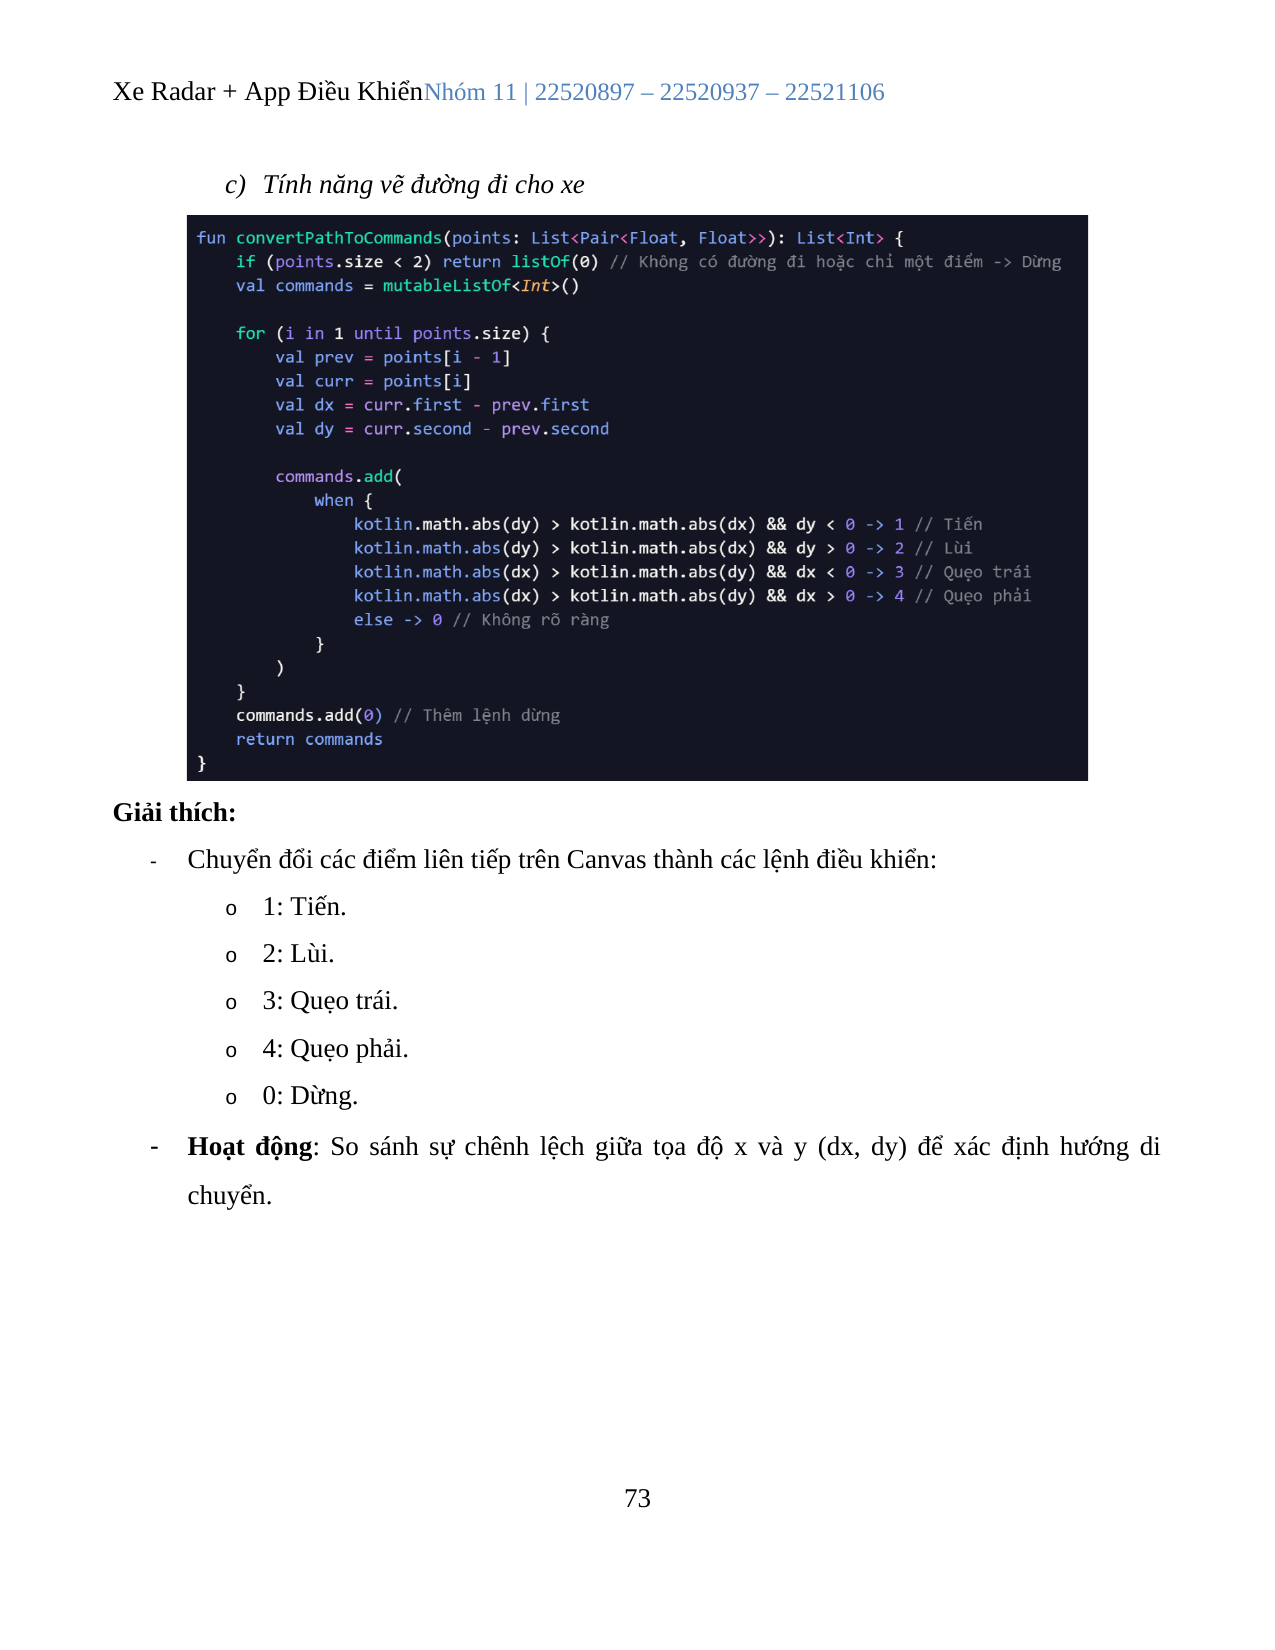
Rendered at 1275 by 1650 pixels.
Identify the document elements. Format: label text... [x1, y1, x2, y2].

list Chuyển đổi các điểm liên tiếp trên Canvas thành các lệnh điều khiển: [150, 843, 1162, 874]
subtitle Tính năng vẽ đường đi cho xe [225, 168, 1162, 199]
list 0: Dừng. [225, 1079, 1162, 1111]
list 3: Quẹo trái. [225, 984, 1162, 1016]
list Hoạt động: So sánh sự chênh lệch giữa tọa độ x và y (dx, dy) để xác định hướng di chuyển. [150, 1126, 1162, 1210]
picture [186, 215, 1089, 781]
list 1: Tiến. [225, 890, 1162, 921]
list 2: Lùi. [225, 937, 1162, 969]
list 4: Quẹo phải. [225, 1032, 1162, 1063]
text Giải thích: [112, 796, 1162, 827]
